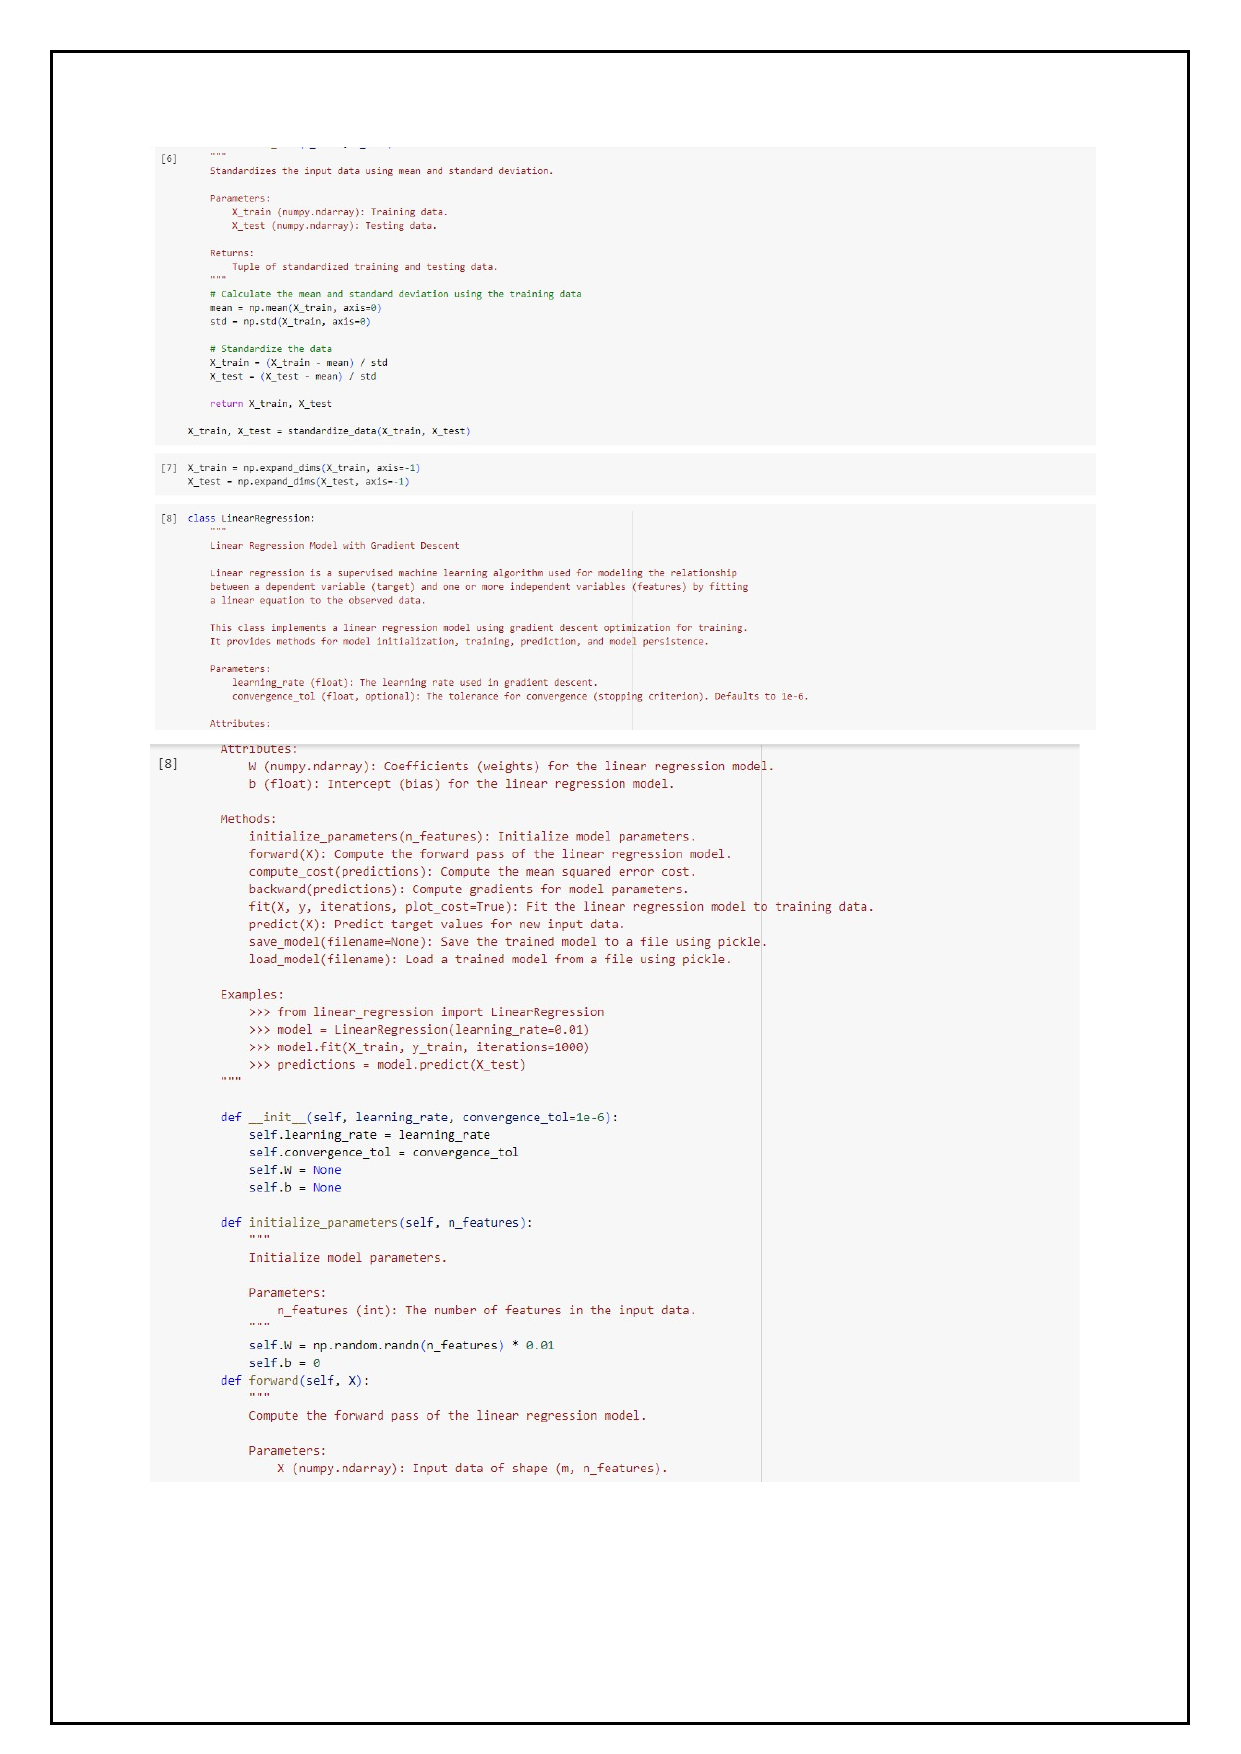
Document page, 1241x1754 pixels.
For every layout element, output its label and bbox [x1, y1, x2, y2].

picture [150, 744, 1080, 1482]
picture [150, 147, 1097, 730]
